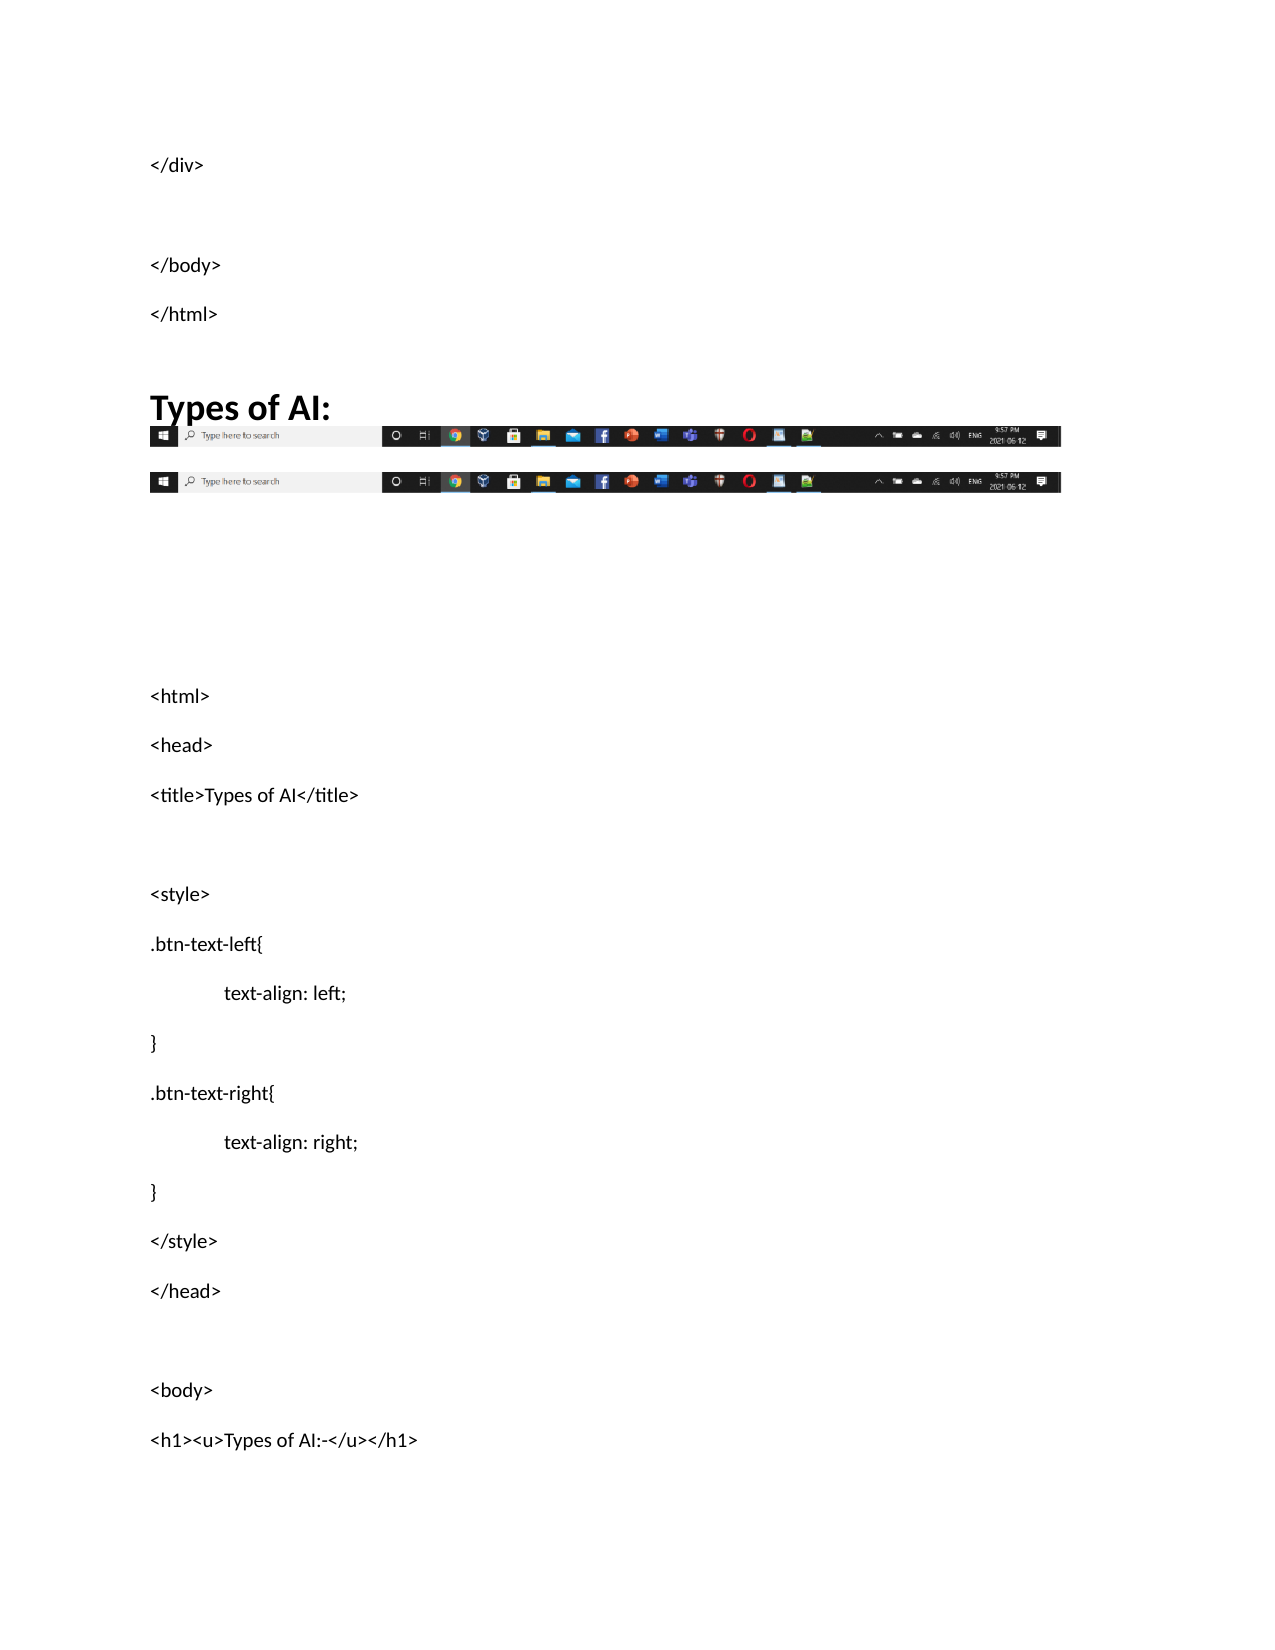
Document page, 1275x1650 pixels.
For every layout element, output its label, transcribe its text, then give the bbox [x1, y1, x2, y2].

text text-align: left; [150, 978, 1125, 1007]
text <h1><u>Types of AI:-</u></h1> [150, 1424, 1125, 1453]
text <head> [150, 730, 1125, 759]
text <body> [150, 1374, 1125, 1403]
text <style> [150, 879, 1125, 907]
text </div> [150, 150, 1125, 179]
text } [150, 1027, 1125, 1056]
text <title>Types of AI</title> [150, 779, 1125, 808]
text text-align: right; [150, 1127, 1125, 1155]
text </body> [150, 249, 1125, 278]
text } [150, 1176, 1125, 1205]
text Types of AI: [150, 398, 1125, 427]
text </style> [150, 1226, 1125, 1254]
text </head> [150, 1275, 1125, 1304]
text <html> [150, 680, 1125, 709]
text .btn-text-left{ [150, 928, 1125, 957]
text </html> [150, 299, 1125, 327]
text .btn-text-right{ [150, 1077, 1125, 1106]
